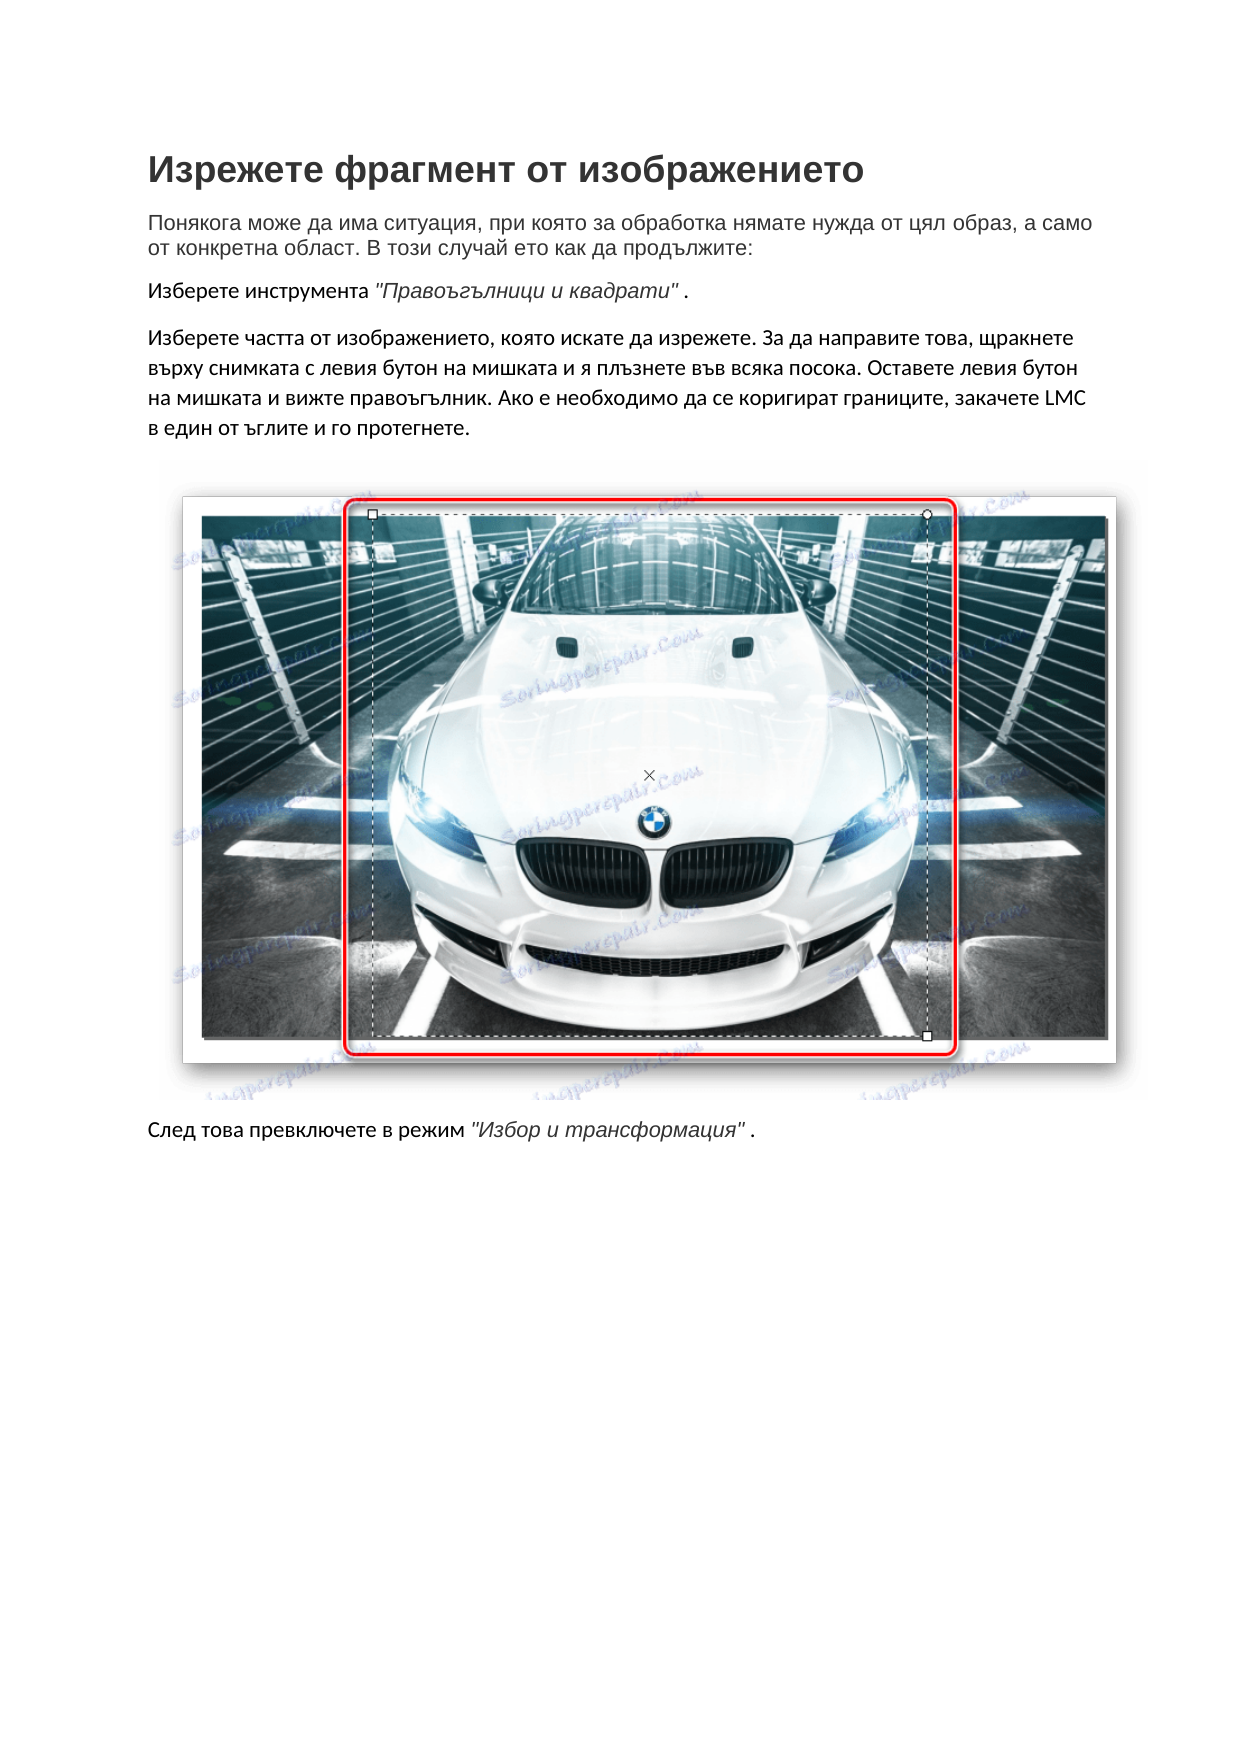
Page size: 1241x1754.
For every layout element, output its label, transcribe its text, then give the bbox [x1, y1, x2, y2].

text Изберете инструмента "Правоъгълници и квадрати" . [148, 276, 1093, 304]
text Понякога може да има ситуация, при която за обработка нямате нужда от цял ​​образ, а само от конкретна област. В този случай ето как да продължите: [148, 210, 1093, 260]
text След това превключете в режим "Избор и трансформация" . [148, 1115, 1093, 1143]
text Изберете частта от изображението, която искате да изрежете. За да направите това, щракнете върху снимката с левия бутон на мишката и я плъзнете във всяка посока. Оставете левия бутон на мишката и вижте правоъгълник. Ако е необходимо да се коригират границите, закачете LMC в един от ъглите и го протегнете. [148, 323, 1093, 441]
picture [147, 460, 1152, 1100]
subtitle Изрежете фрагмент от изображението [148, 148, 1093, 191]
